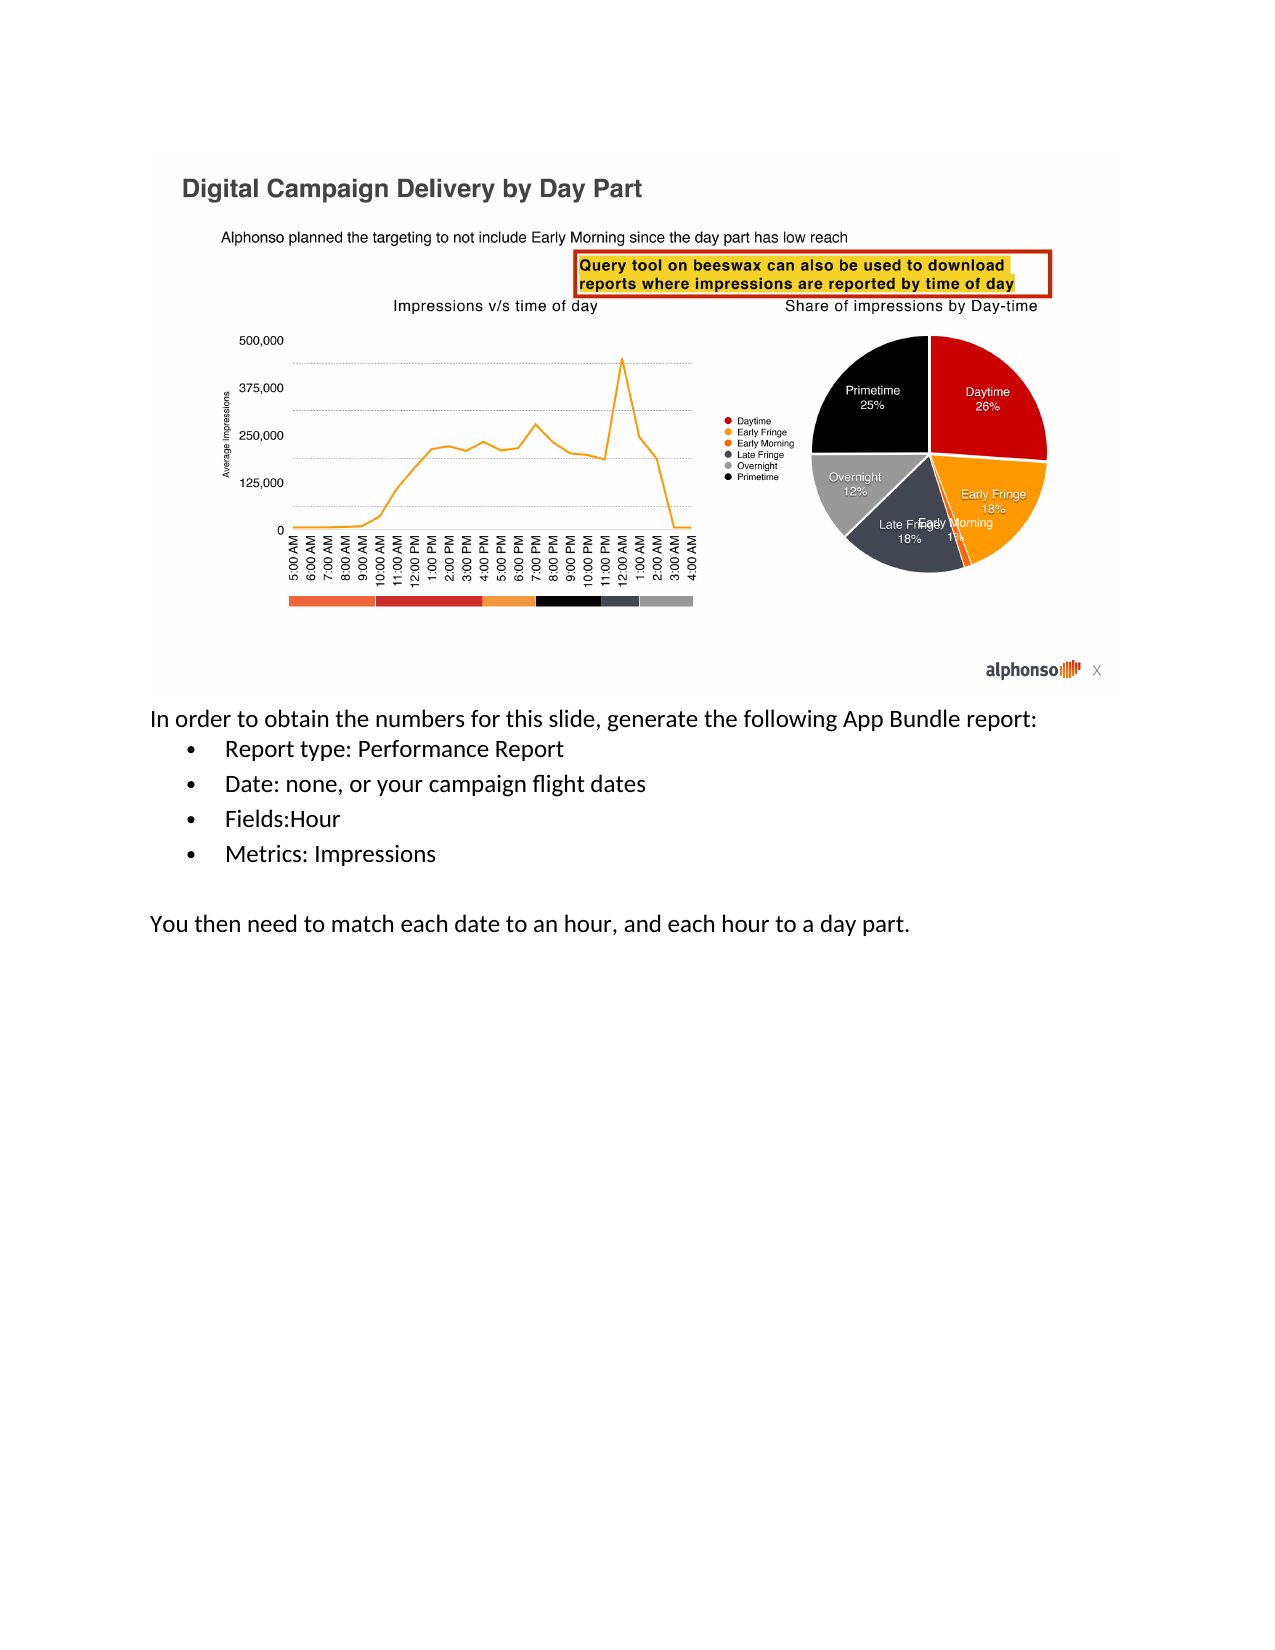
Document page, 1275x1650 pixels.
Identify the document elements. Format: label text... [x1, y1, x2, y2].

list Metrics: Impressions [187, 838, 1125, 869]
text You then need to match each date to an hour, and each hour to a day part. [150, 908, 1125, 939]
list Date: none, or your campaign flight dates [187, 768, 1125, 799]
list Fields:Hour [187, 803, 1125, 834]
list Report type: Performance Report [187, 733, 1125, 764]
text In order to obtain the numbers for this slide, generate the following App Bundle report: [150, 703, 1125, 733]
